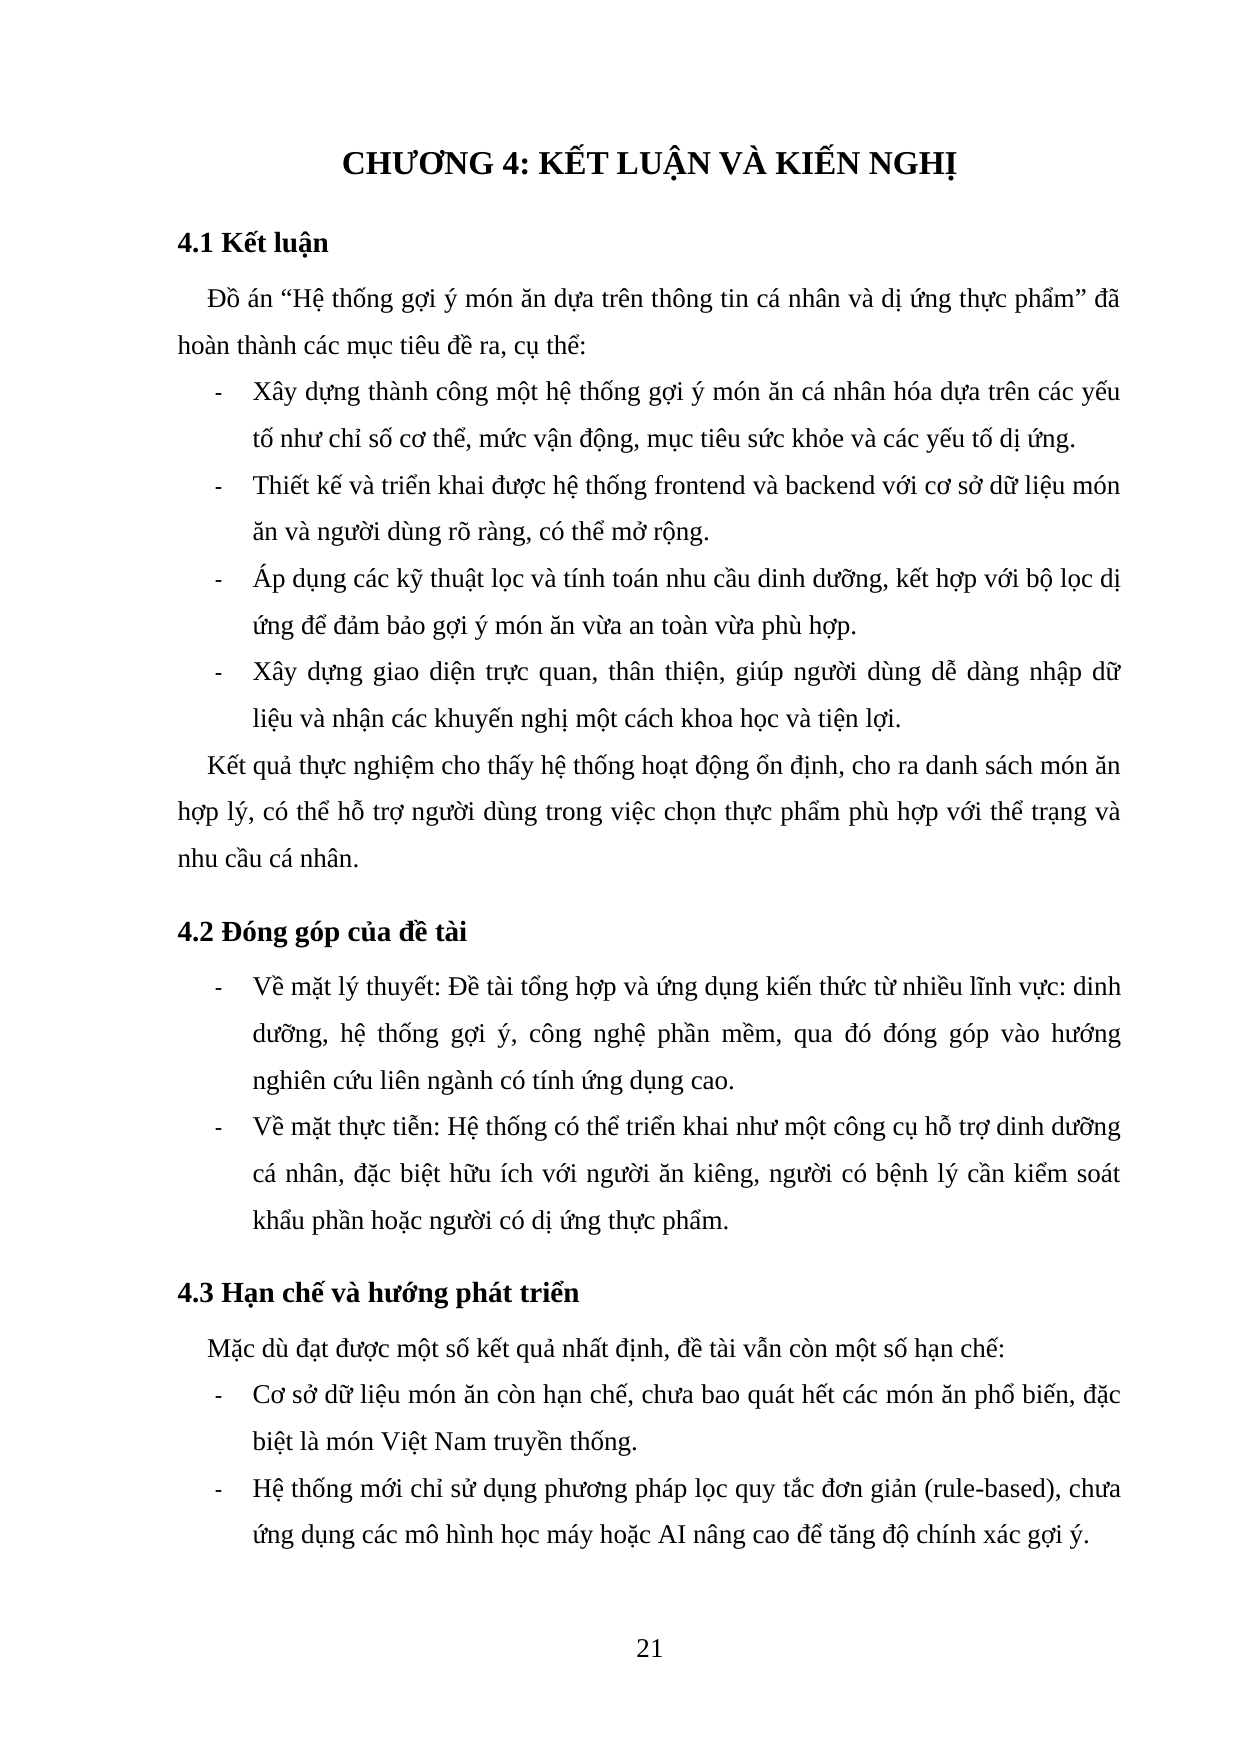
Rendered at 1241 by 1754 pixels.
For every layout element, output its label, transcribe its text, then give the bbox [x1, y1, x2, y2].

list Xây dựng thành công một hệ thống gợi ý món ăn cá nhân hóa dựa trên các yếu tố như chỉ số cơ thể, mức vận động, mục tiêu sức khỏe và các yếu tố dị ứng. [215, 376, 1122, 453]
list Cơ sở dữ liệu món ăn còn hạn chế, chưa bao quát hết các món ăn phổ biến, đặc biệt là món Việt Nam truyền thống. [215, 1379, 1122, 1456]
text Kết quả thực nghiệm cho thấy hệ thống hoạt động ổn định, cho ra danh sách món ăn hợp lý, có thể hỗ trợ người dùng trong việc chọn thực phẩm phù hợp với thể trạng và nhu cầu cá nhân. [177, 749, 1122, 873]
text Đồ án “Hệ thống gợi ý món ăn dựa trên thông tin cá nhân và dị ứng thực phẩm” đã hoàn thành các mục tiêu đề ra, cụ thể: [177, 282, 1122, 360]
title CHƯƠNG 4: KẾT LUẬN VÀ KIẾN NGHỊ [177, 143, 1122, 181]
list Thiết kế và triển khai được hệ thống frontend và backend với cơ sở dữ liệu món ăn và người dùng rõ ràng, có thể mở rộng. [215, 469, 1122, 547]
list Xây dựng giao diện trực quan, thân thiện, giúp người dùng dễ dàng nhập dữ liệu và nhận các khuyến nghị một cách khoa học và tiện lợi. [215, 656, 1122, 733]
list Hệ thống mới chỉ sử dụng phương pháp lọc quy tắc đơn giản (rule-based), chưa ứng dụng các mô hình học máy hoặc AI nâng cao để tăng độ chính xác gợi ý. [215, 1472, 1122, 1550]
subtitle 4.2 Đóng góp của đề tài [177, 914, 1122, 947]
list Về mặt lý thuyết: Đề tài tổng hợp và ứng dụng kiến thức từ nhiều lĩnh vực: dinh dưỡng, hệ thống gợi ý, công nghệ phần mềm, qua đó đóng góp vào hướng nghiên cứu liên ngành có tính ứng dụng cao. [215, 970, 1122, 1095]
list Về mặt thực tiễn: Hệ thống có thể triển khai như một công cụ hỗ trợ dinh dưỡng cá nhân, đặc biệt hữu ích với người ăn kiêng, người có bệnh lý cần kiểm soát khẩu phần hoặc người có dị ứng thực phẩm. [215, 1110, 1122, 1235]
subtitle 4.3 Hạn chế và hướng phát triển [177, 1275, 1122, 1309]
text Mặc dù đạt được một số kết quả nhất định, đề tài vẫn còn một số hạn chế: [177, 1332, 1122, 1363]
list Áp dụng các kỹ thuật lọc và tính toán nhu cầu dinh dưỡng, kết hợp với bộ lọc dị ứng để đảm bảo gợi ý món ăn vừa an toàn vừa phù hợp. [215, 562, 1122, 640]
subtitle 4.1 Kết luận [177, 226, 1122, 259]
